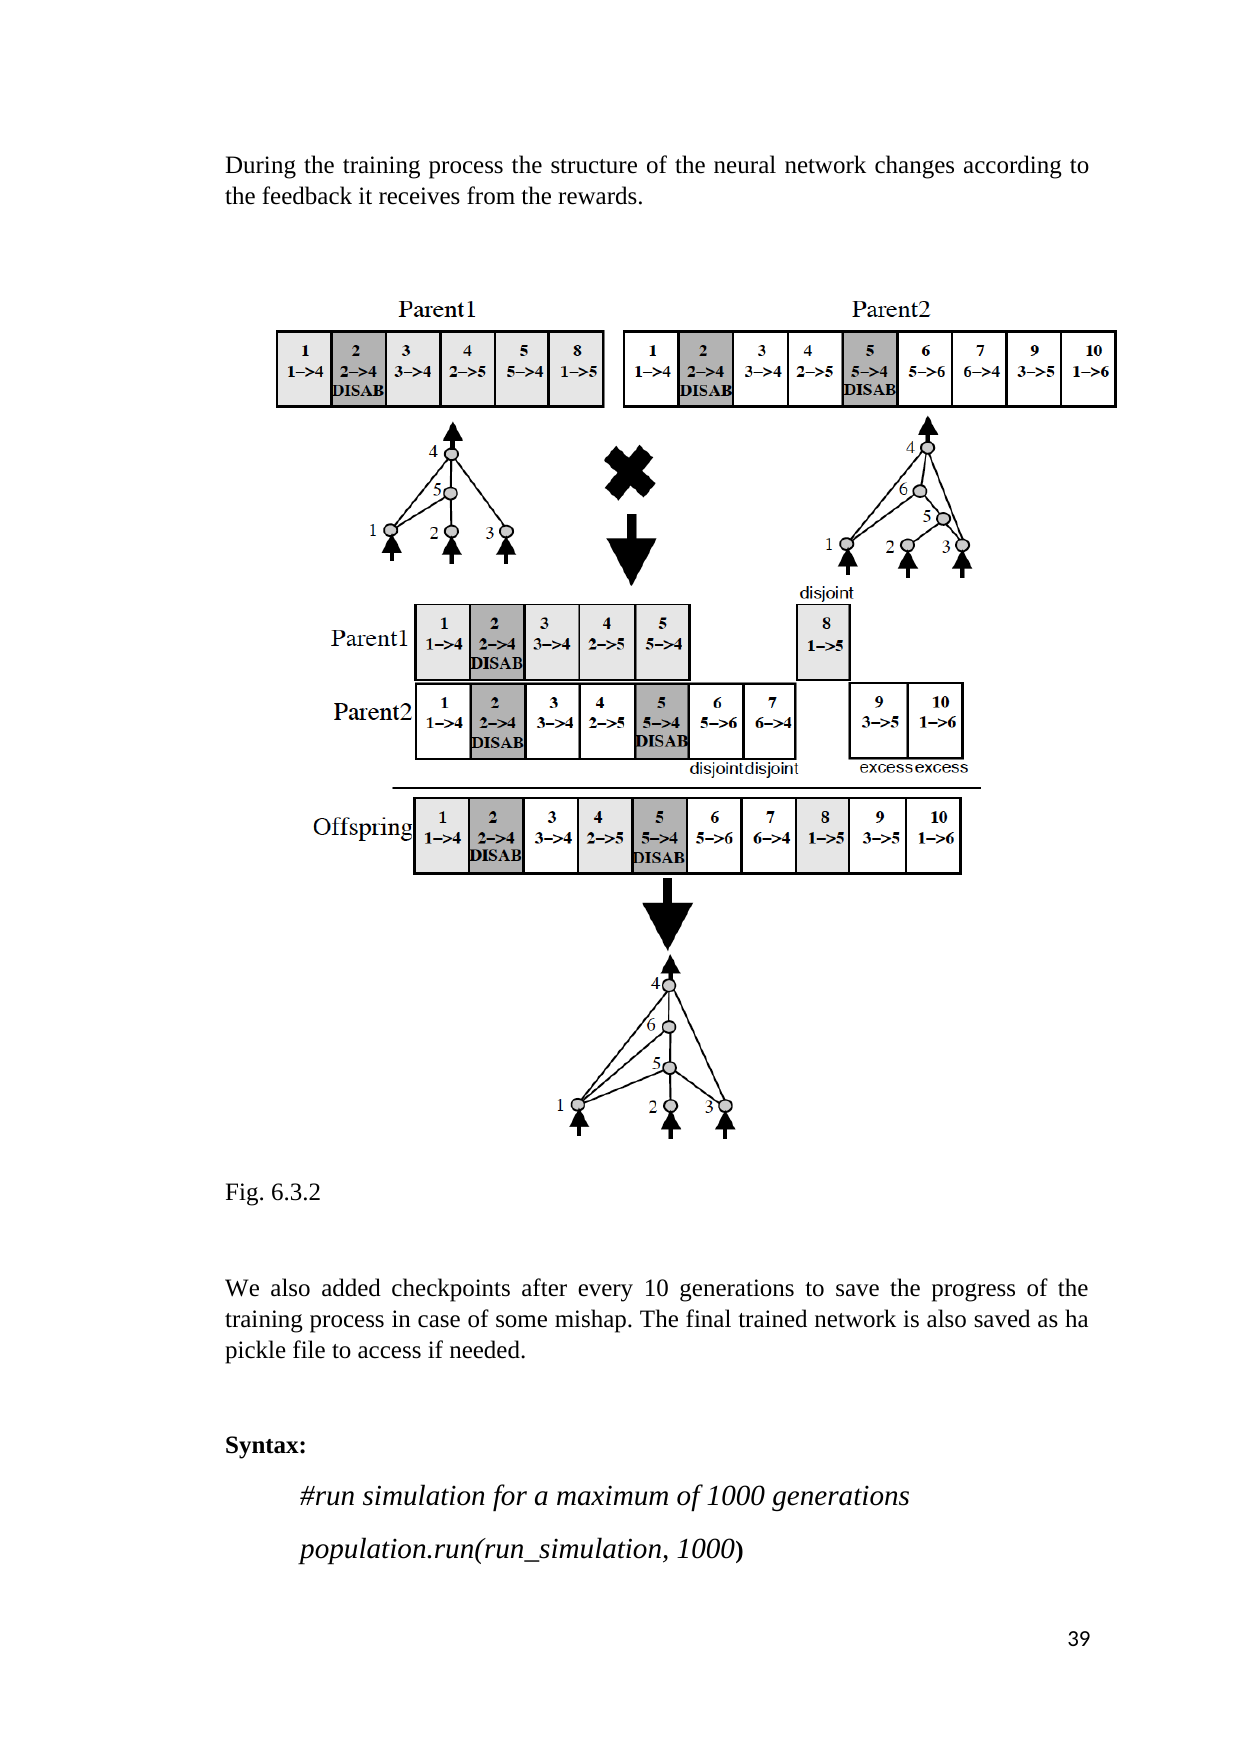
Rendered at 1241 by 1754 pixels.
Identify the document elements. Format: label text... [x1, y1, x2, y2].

text population.run(run_simulation, 1000) [225, 1531, 1090, 1564]
text Fig. 6.3.2 [225, 1177, 1090, 1206]
text Syntax: [225, 1430, 1090, 1459]
picture [225, 276, 1144, 1159]
text We also added checkpoints after every 10 generations to save the progress of the training process in case of some mishap. The final trained network is also saved as ha pickle file to access if needed. [225, 1273, 1090, 1364]
text #run simulation for a maximum of 1000 generations [225, 1478, 1090, 1512]
text During the training process the structure of the neural network changes according to the feedback it receives from the rewards. [225, 150, 1090, 210]
